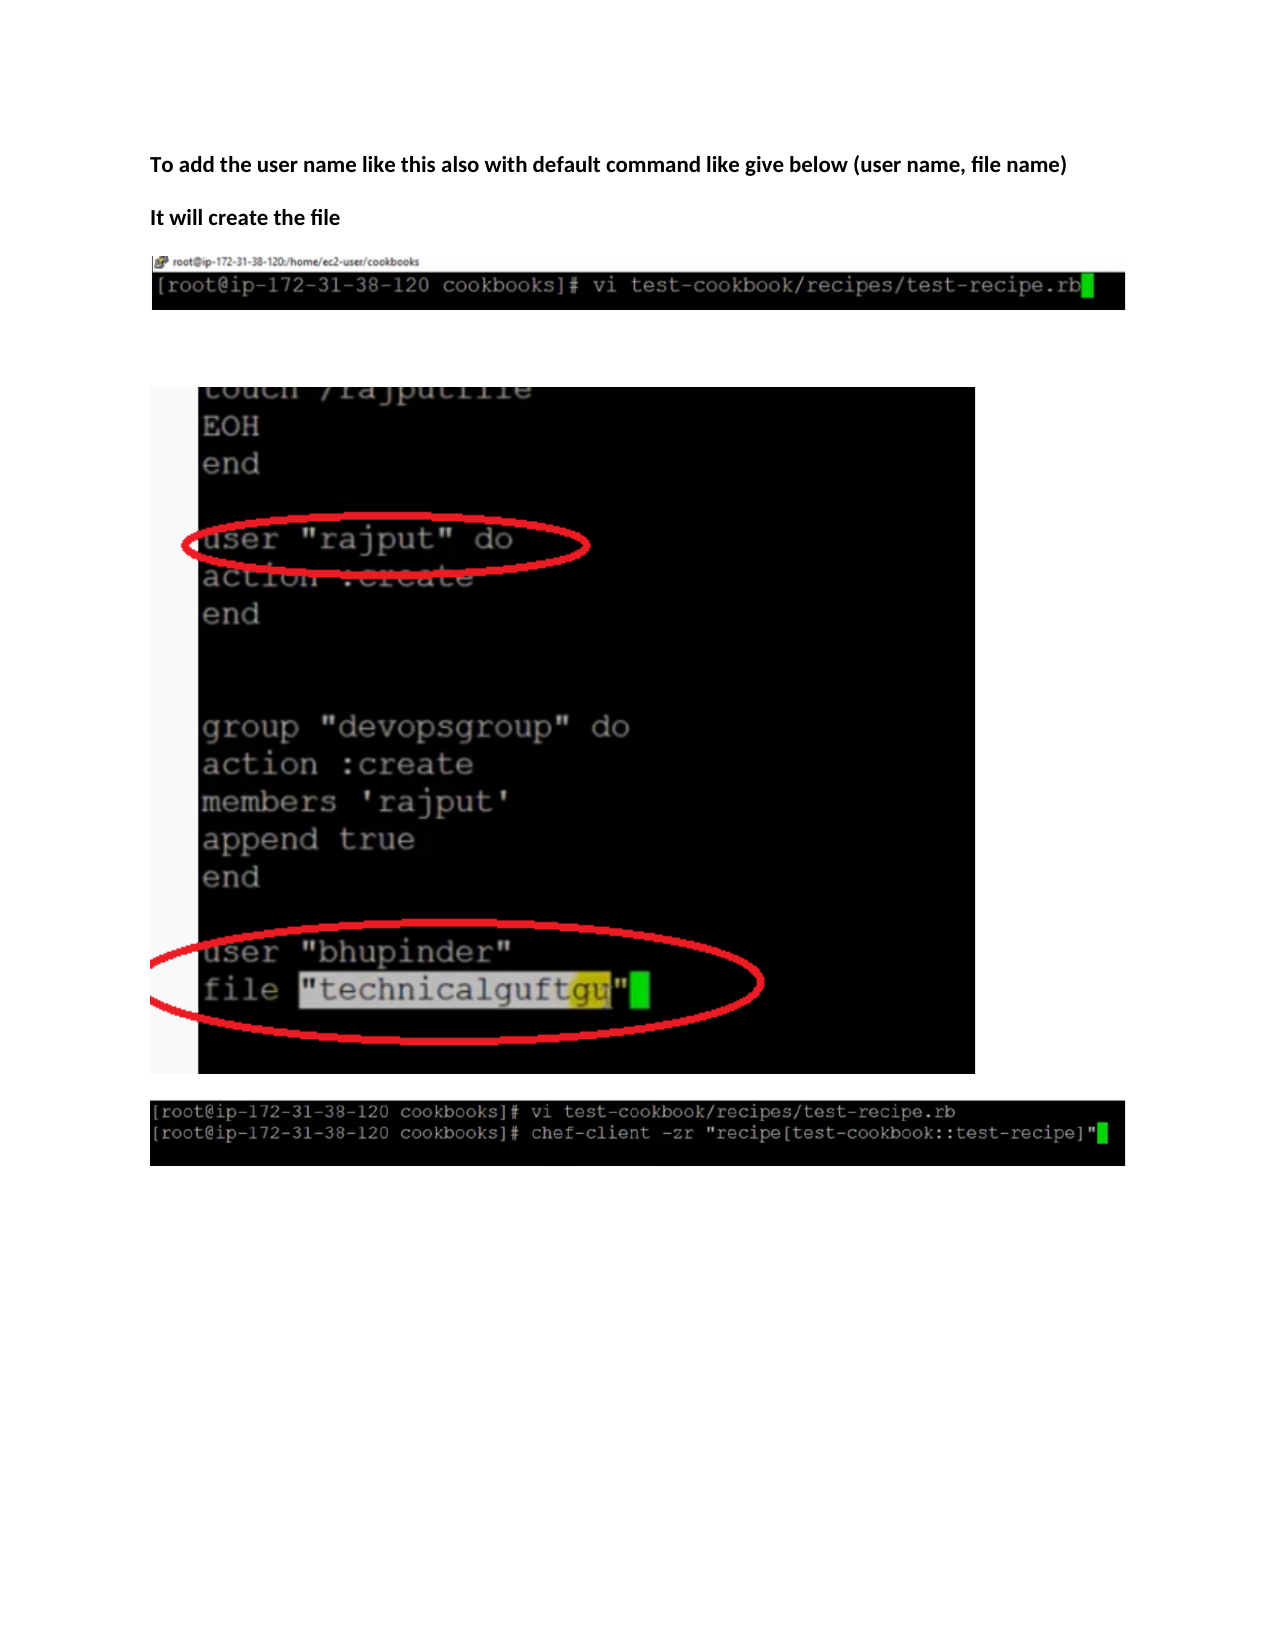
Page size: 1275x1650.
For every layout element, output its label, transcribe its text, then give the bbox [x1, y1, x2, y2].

text It will create the file [150, 203, 1125, 231]
picture [150, 1098, 1125, 1166]
picture [150, 387, 976, 1074]
text To add the user name like this also with default command like give below (user name, file name) [150, 150, 1125, 178]
picture [150, 256, 1125, 310]
